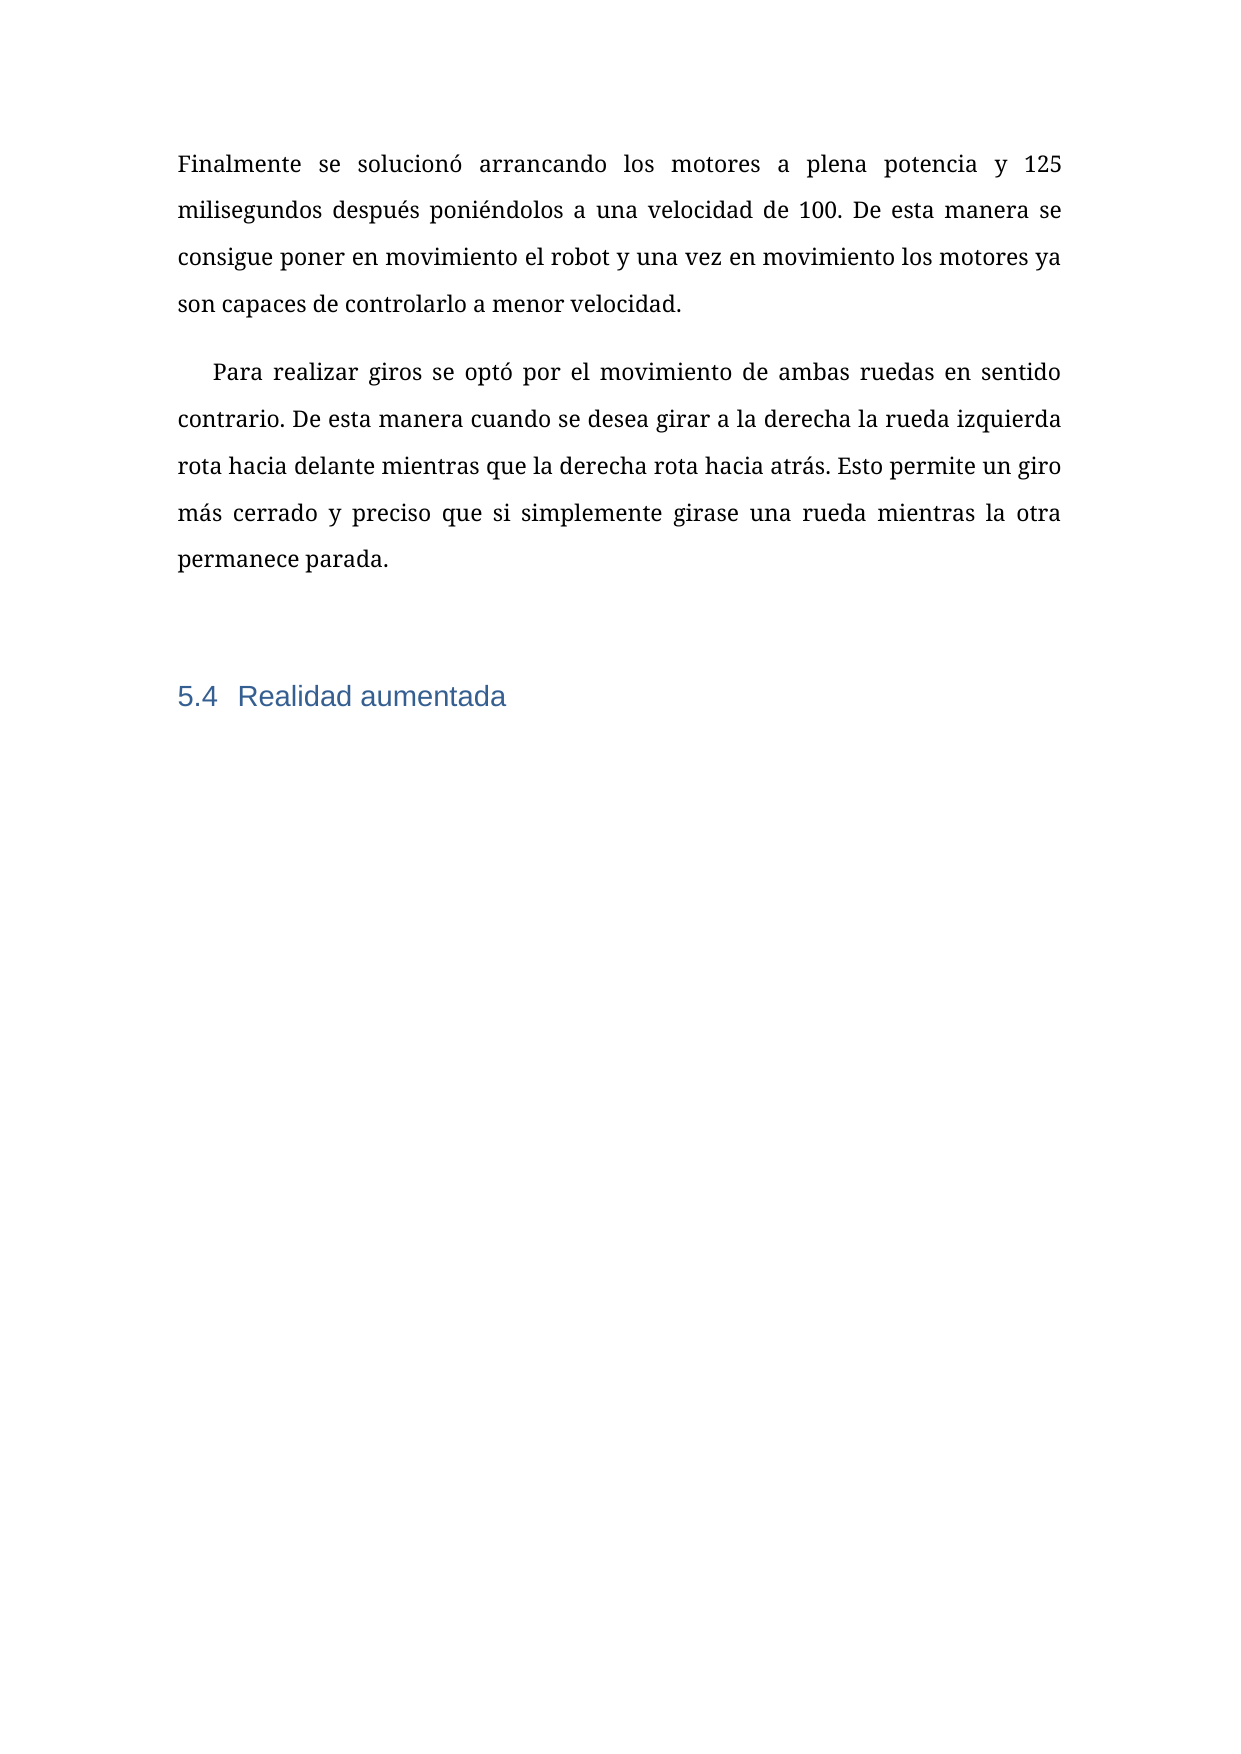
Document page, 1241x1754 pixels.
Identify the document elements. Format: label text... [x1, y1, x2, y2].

text Para realizar giros se optó por el movimiento de ambas ruedas en sentido contrario. De esta manera cuando se desea girar a la derecha la rueda izquierda rota hacia delante mientras que la derecha rota hacia atrás. Esto permite un giro más cerrado y preciso que si simplemente girase una rueda mientras la otra permanece parada. [177, 356, 1063, 575]
subtitle Realidad aumentada [177, 679, 1063, 712]
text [177, 148, 1063, 319]
